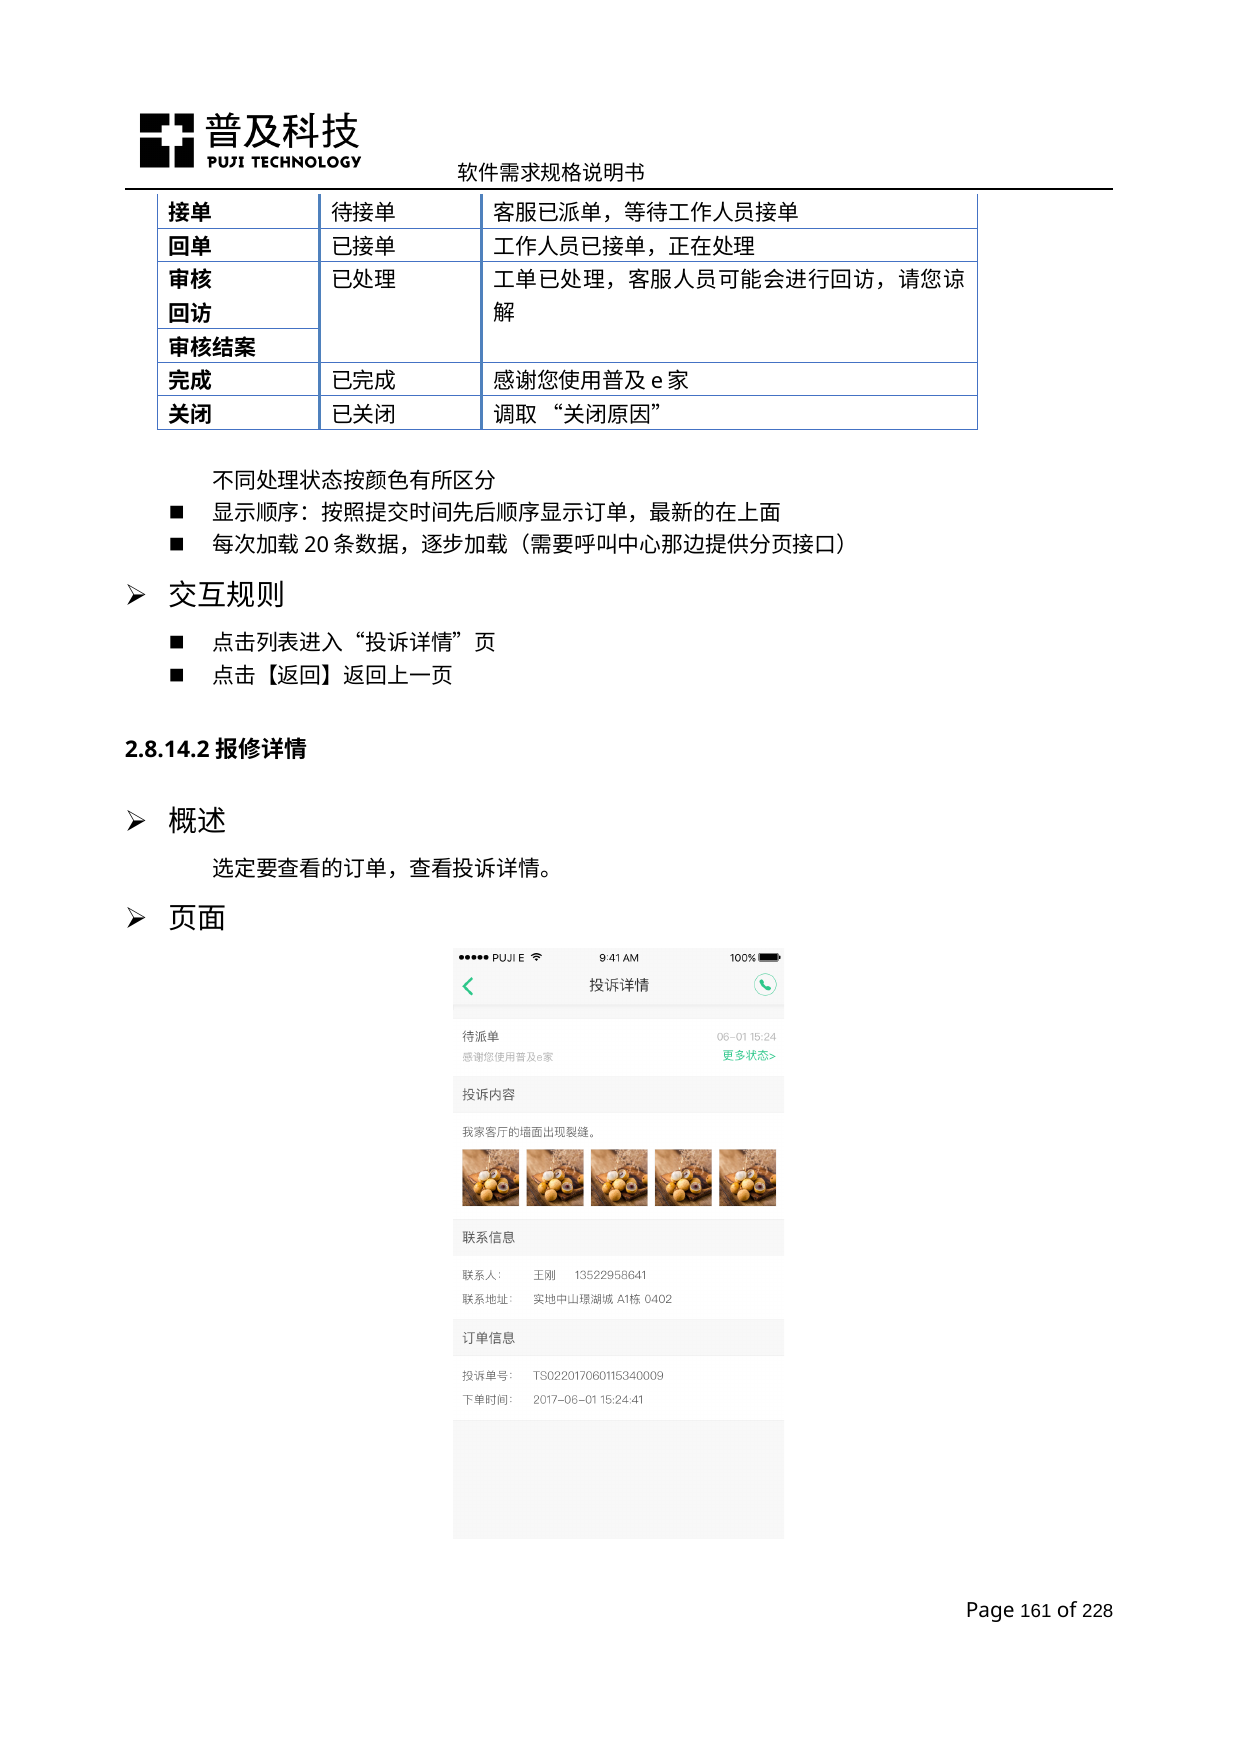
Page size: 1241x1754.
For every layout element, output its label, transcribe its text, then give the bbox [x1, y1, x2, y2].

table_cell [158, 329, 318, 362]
list 不同处理状态按颜色有所区分 [212, 462, 1113, 495]
picture [124, 103, 365, 180]
picture [453, 948, 785, 1539]
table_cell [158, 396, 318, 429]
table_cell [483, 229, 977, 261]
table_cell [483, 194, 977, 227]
list 选定要查看的订单，查看投诉详情。 [212, 851, 1113, 883]
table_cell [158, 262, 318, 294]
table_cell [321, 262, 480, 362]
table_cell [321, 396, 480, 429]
list 每次加载20条数据，逐步加载（需要呼叫中心那边提供分页接口） [168, 527, 1113, 560]
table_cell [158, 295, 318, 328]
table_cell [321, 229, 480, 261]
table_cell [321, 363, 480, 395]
list 点击列表进入“投诉详情”页 [168, 625, 1113, 657]
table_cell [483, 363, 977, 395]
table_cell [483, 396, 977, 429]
list 显示顺序：按照提交时间先后顺序显示订单，最新的在上面 [168, 495, 1113, 527]
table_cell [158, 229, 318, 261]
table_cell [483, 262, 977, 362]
list 交互规则 [124, 560, 1113, 625]
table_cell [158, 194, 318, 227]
list 页面 [124, 883, 1113, 948]
subtitle 报修详情 [124, 715, 1113, 780]
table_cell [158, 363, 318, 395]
list 点击【返回】返回上一页 [168, 657, 1113, 690]
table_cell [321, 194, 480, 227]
list 概述 [124, 786, 1113, 851]
